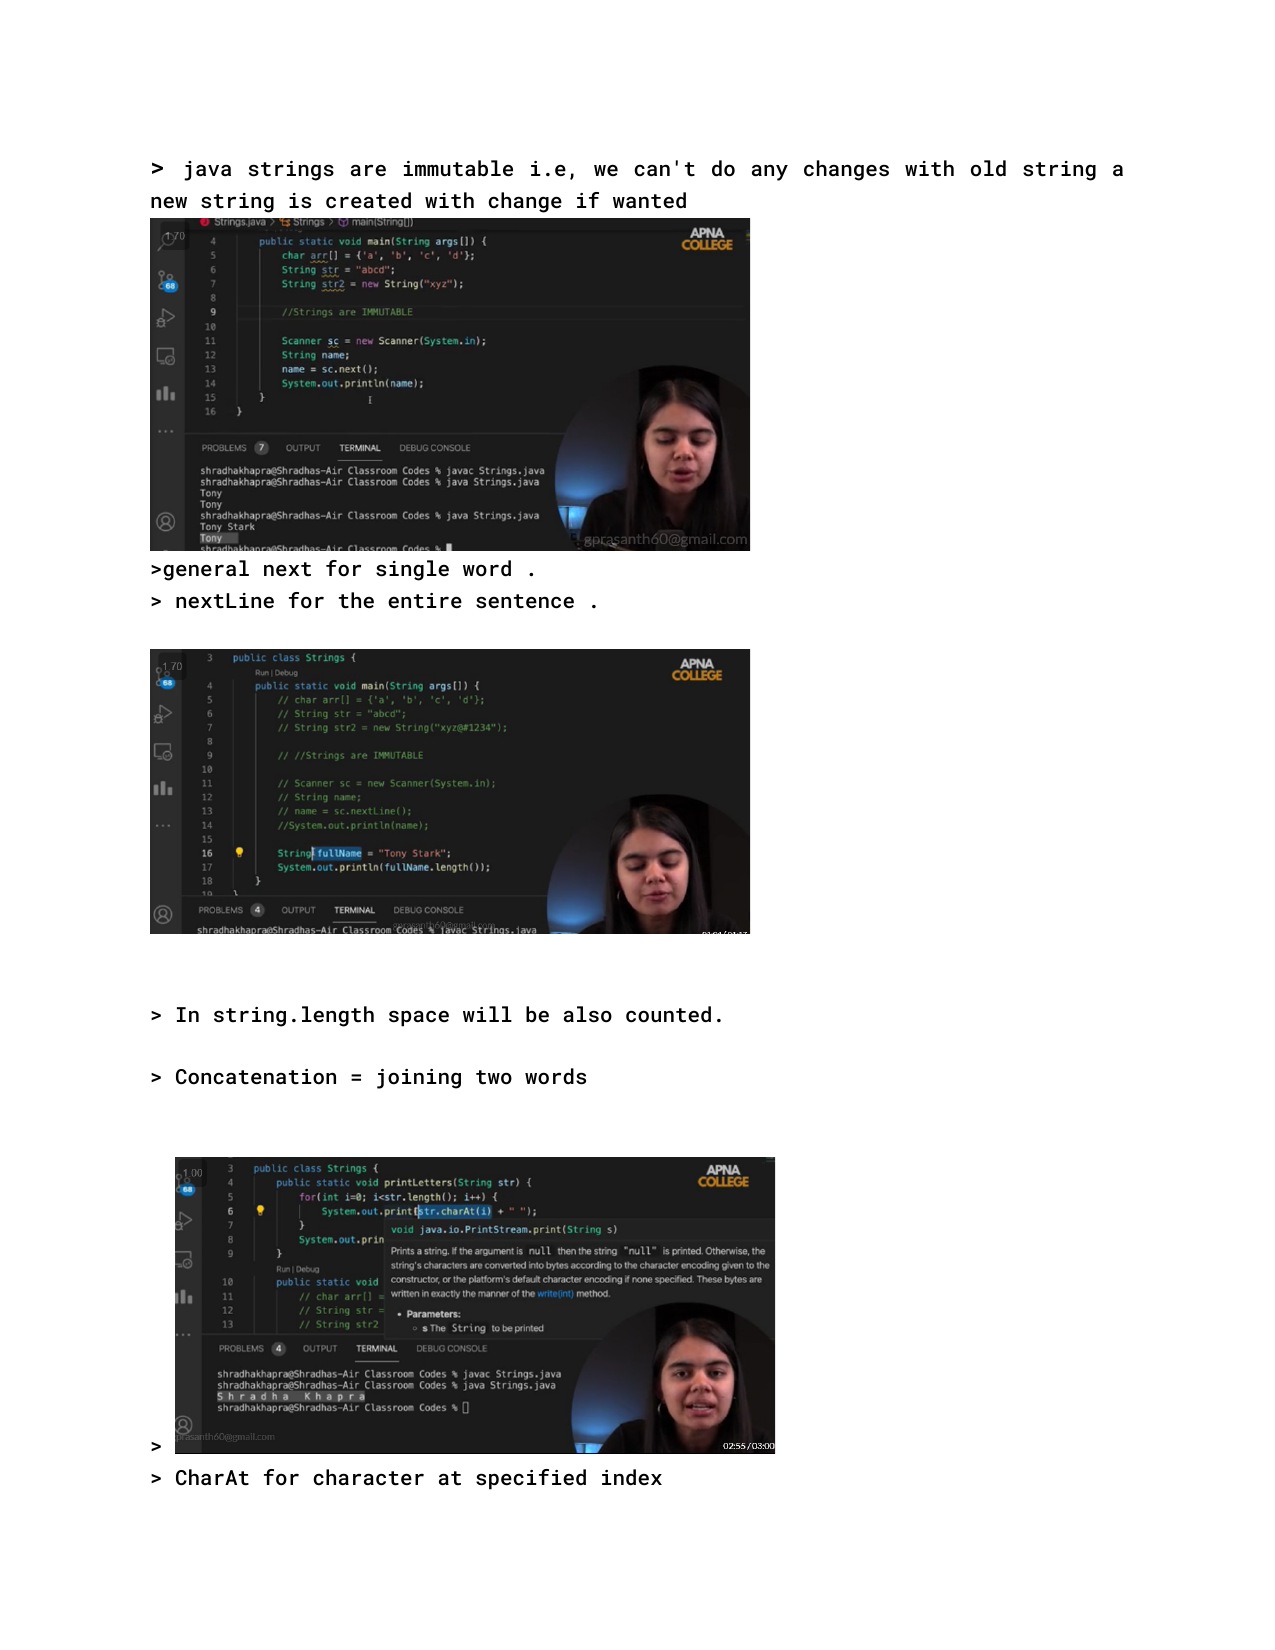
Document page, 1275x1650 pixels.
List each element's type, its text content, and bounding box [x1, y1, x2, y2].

text > nextLine for the entire sentence . [150, 586, 1125, 614]
picture [150, 649, 750, 934]
text >general next for single word . [150, 555, 1125, 582]
text > In string.length space will be also counted. [150, 1001, 1125, 1028]
picture [175, 1157, 775, 1454]
text > CharAt for character at specified index [150, 1463, 1125, 1491]
text > Concatenation = joining two words [150, 1062, 1125, 1090]
text > java strings are immutable i.e, we can't do any changes with old string a new string is created with change if wanted [150, 150, 1125, 214]
picture [150, 218, 750, 551]
